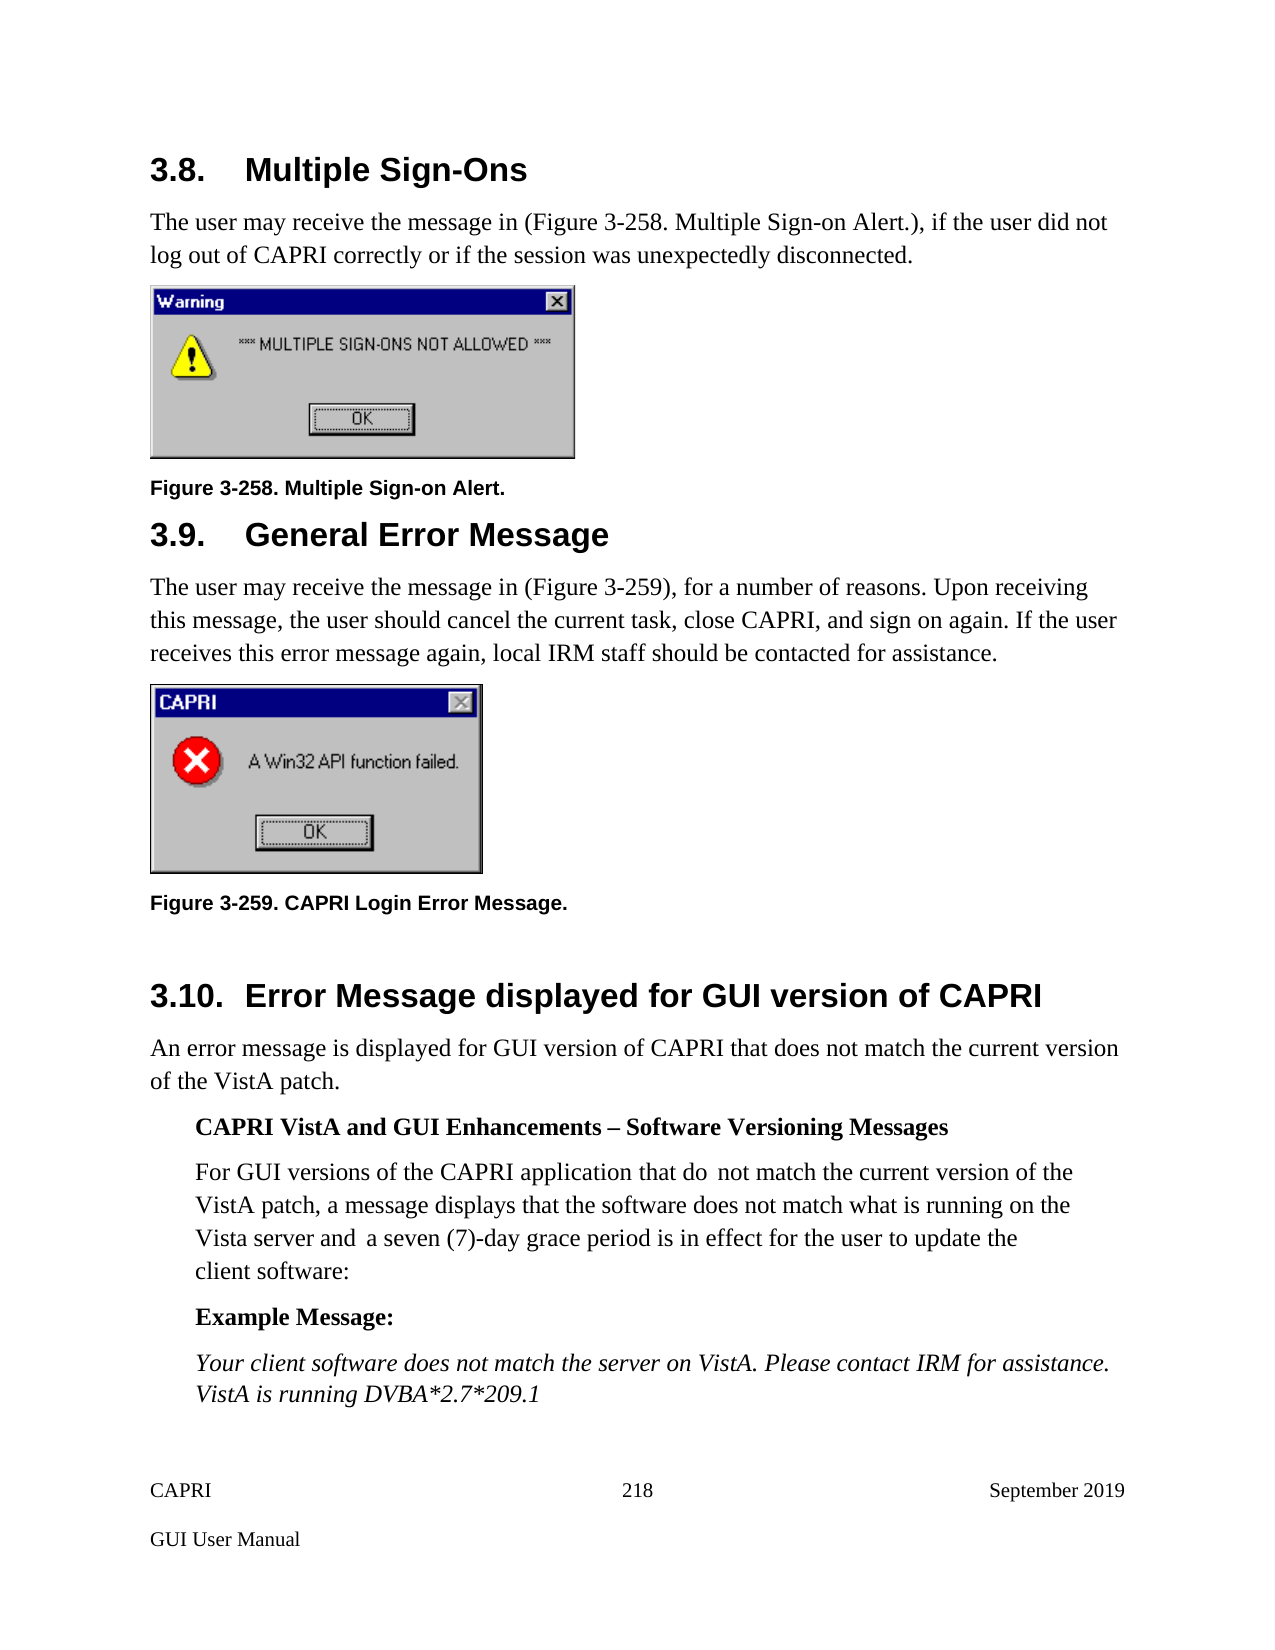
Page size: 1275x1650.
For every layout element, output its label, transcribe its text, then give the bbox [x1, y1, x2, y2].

text An error message is displayed for GUI version of CAPRI that does not match the current version of the VistA patch. [150, 1033, 1125, 1095]
subtitle Multiple Sign-Ons [150, 150, 1125, 188]
text For GUI versions of the CAPRI application that do not match the current version of the VistA patch, a message displays that the software does not match what is running on the Vista server and a seven (7)-day grace period is in effect for the user to update the client software: [195, 1157, 1078, 1285]
text Your client software does not match the server on VistA. Please contact IRM for assistance. VistA is running DVBA*2.7*209.1 [195, 1347, 1125, 1408]
picture [151, 685, 482, 873]
picture [150, 285, 575, 459]
text Example Message: [195, 1302, 1078, 1331]
text CAPRI VistA and GUI Enhancements – Software Versioning Messages [195, 1112, 1076, 1141]
subtitle Error Message displayed for GUI version of CAPRI [150, 977, 1125, 1015]
subtitle General Error Message [150, 515, 1125, 554]
